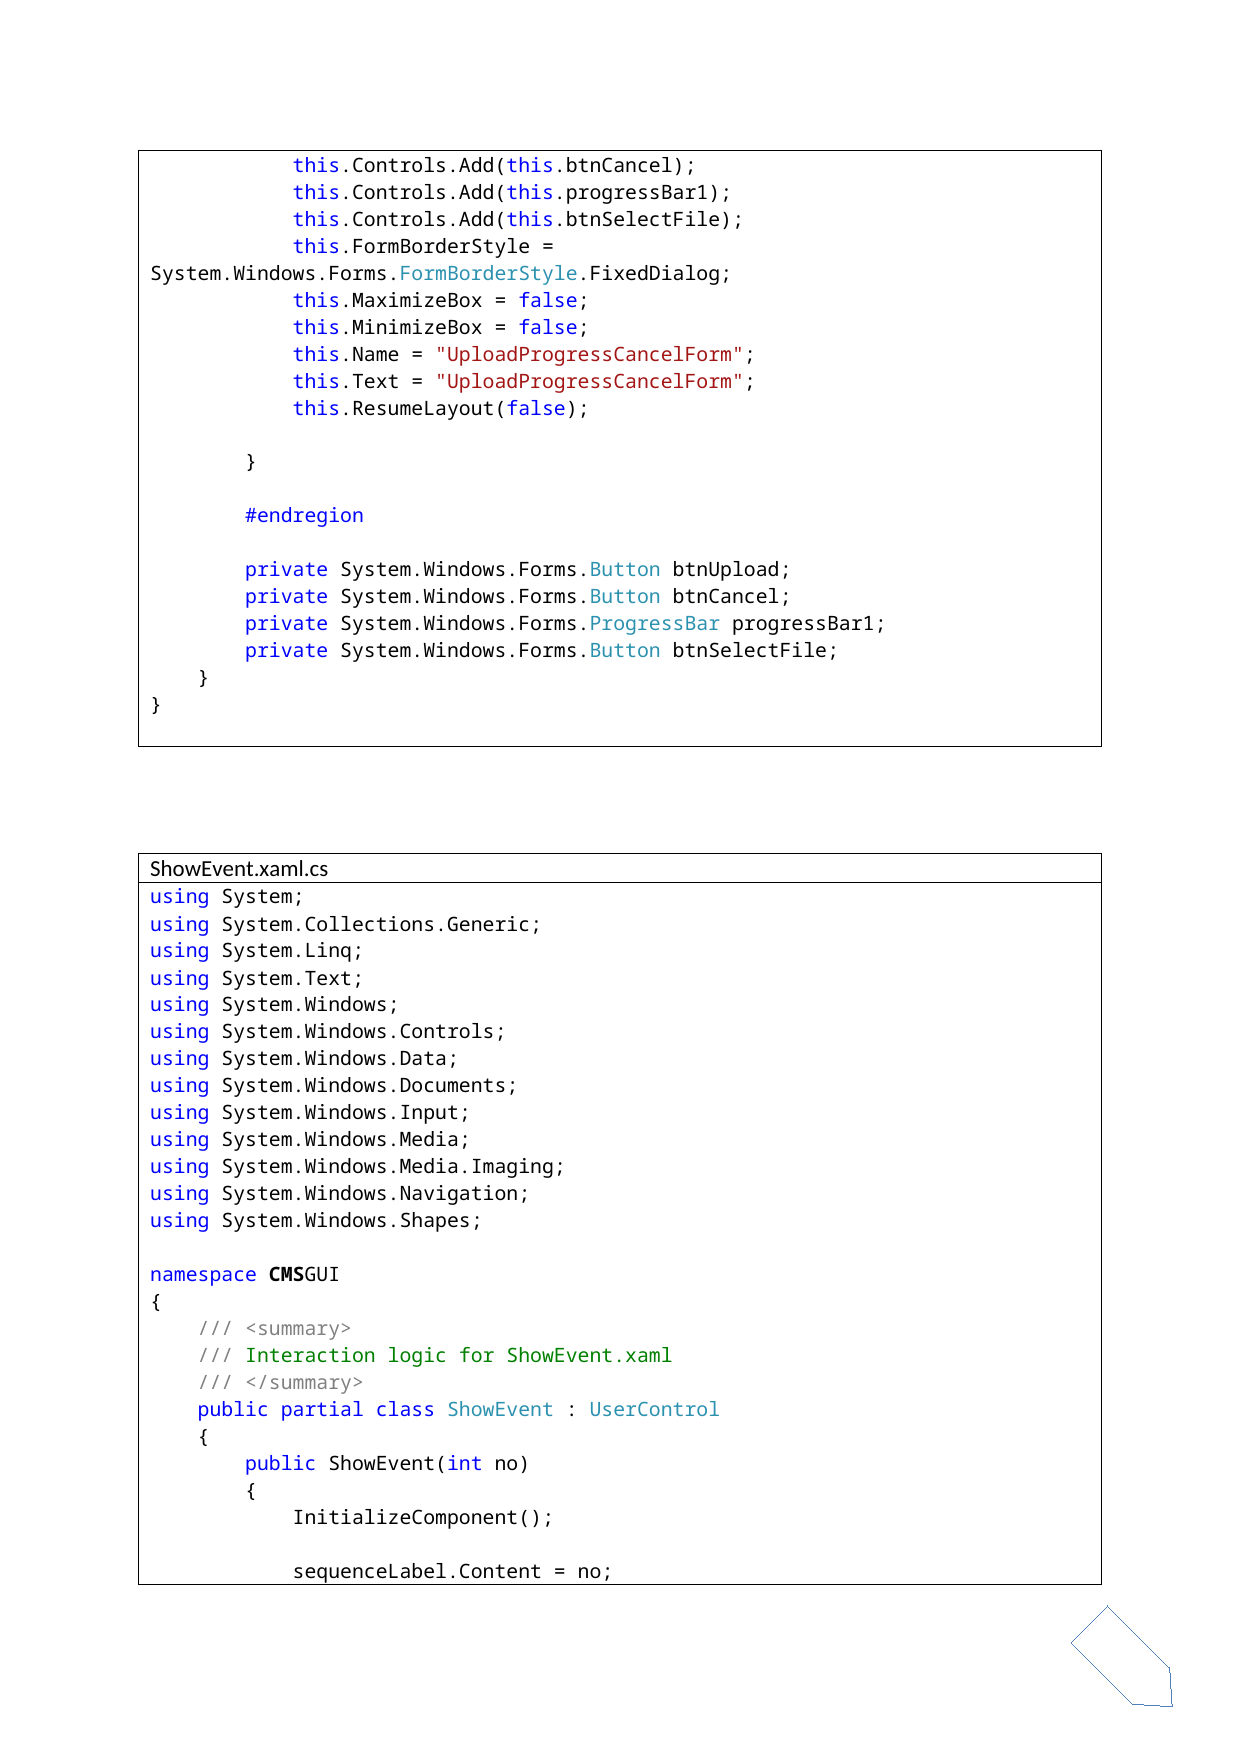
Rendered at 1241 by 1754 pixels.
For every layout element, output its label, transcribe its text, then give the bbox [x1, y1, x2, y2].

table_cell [139, 151, 1101, 746]
table_header ShowEvent.xaml.cs [139, 854, 1101, 882]
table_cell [139, 883, 1101, 1584]
